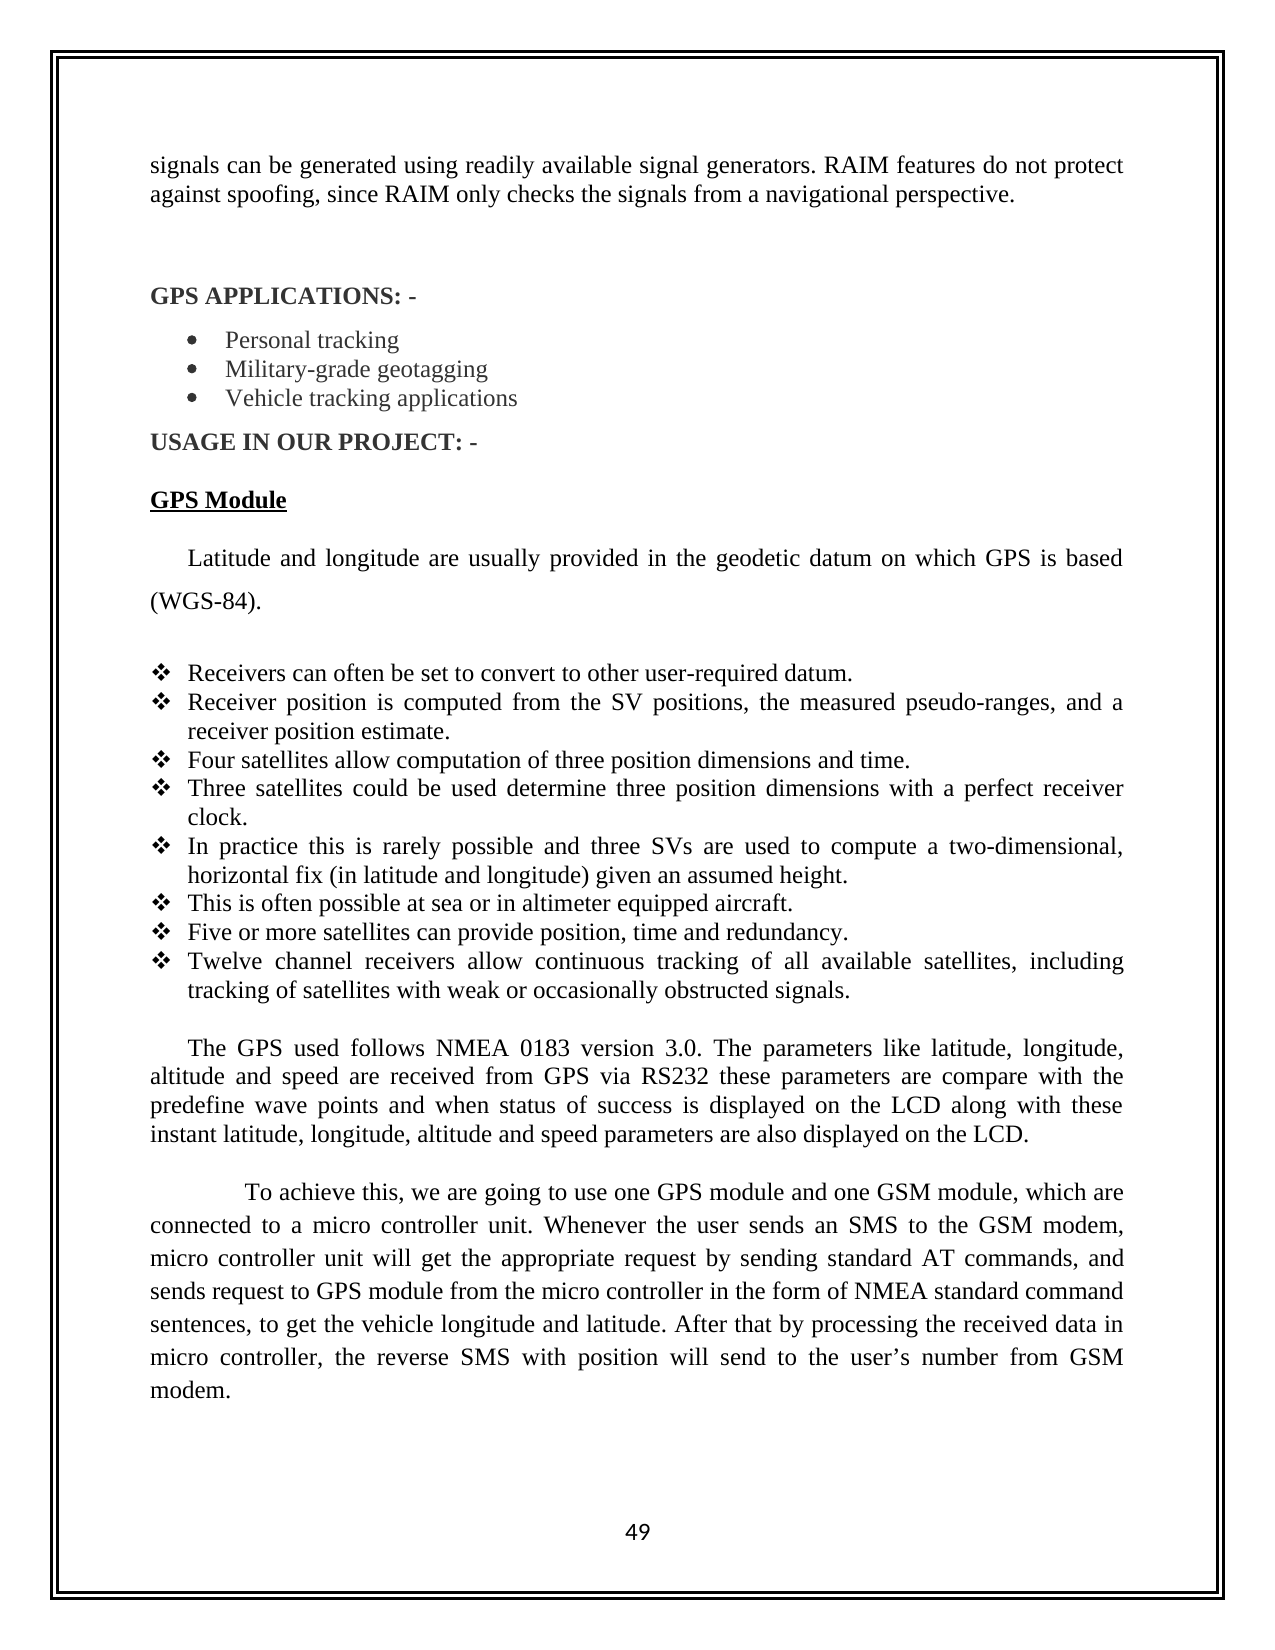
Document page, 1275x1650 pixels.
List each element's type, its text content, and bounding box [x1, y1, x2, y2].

list Receiver position is computed from the SV positions, the measured pseudo-ranges, and a receiver position estimate. [150, 687, 1125, 745]
list Military-grade geotagging [187, 354, 1125, 383]
list Five or more satellites can provide position, time and redundancy. [150, 917, 1125, 946]
list Personal tracking [187, 325, 1125, 354]
text Latitude and longitude are usually provided in the geodetic datum on which GPS is based (WGS-84). [150, 543, 1125, 615]
text The GPS used follows NMEA 0183 version 3.0. The parameters like latitude, longitude, altitude and speed are received from GPS via RS232 these parameters are compare with the predefine wave points and when status of success is displayed on the LCD along with these instant latitude, longitude, altitude and speed parameters are also displayed on the LCD. [150, 1033, 1125, 1148]
list Four satellites allow computation of three position dimensions and time. [150, 745, 1125, 773]
list Three satellites could be used determine three position dimensions with a perfect receiver clock. [150, 773, 1125, 831]
list Vehicle tracking applications [187, 383, 1125, 412]
list Receivers can often be set to convert to other user-required datum. [150, 658, 1125, 687]
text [150, 150, 1125, 207]
list In practice this is rarely possible and three SVs are used to compute a two-dimensional, horizontal fix (in latitude and longitude) given an assumed height. [150, 831, 1125, 888]
text GPS Module [150, 485, 1125, 514]
text GPS APPLICATIONS: - [150, 281, 1125, 310]
text To achieve this, we are going to use one GPS module and one GSM module, which are connected to a micro controller unit. Whenever the user sends an SMS to the GSM modem, micro controller unit will get the appropriate request by sending standard AT commands, and sends request to GPS module from the micro controller in the form of NMEA standard command sentences, to get the vehicle longitude and latitude. After that by processing the received data in micro controller, the reverse SMS with position will send to the user’s number from GSM modem. [150, 1177, 1125, 1404]
text USAGE IN OUR PROJECT: - [150, 427, 1125, 456]
list This is often possible at sea or in altimeter equipped aircraft. [150, 888, 1125, 917]
list Twelve channel receivers allow continuous tracking of all available satellites, including tracking of satellites with weak or occasionally obstructed signals. [150, 946, 1125, 1003]
